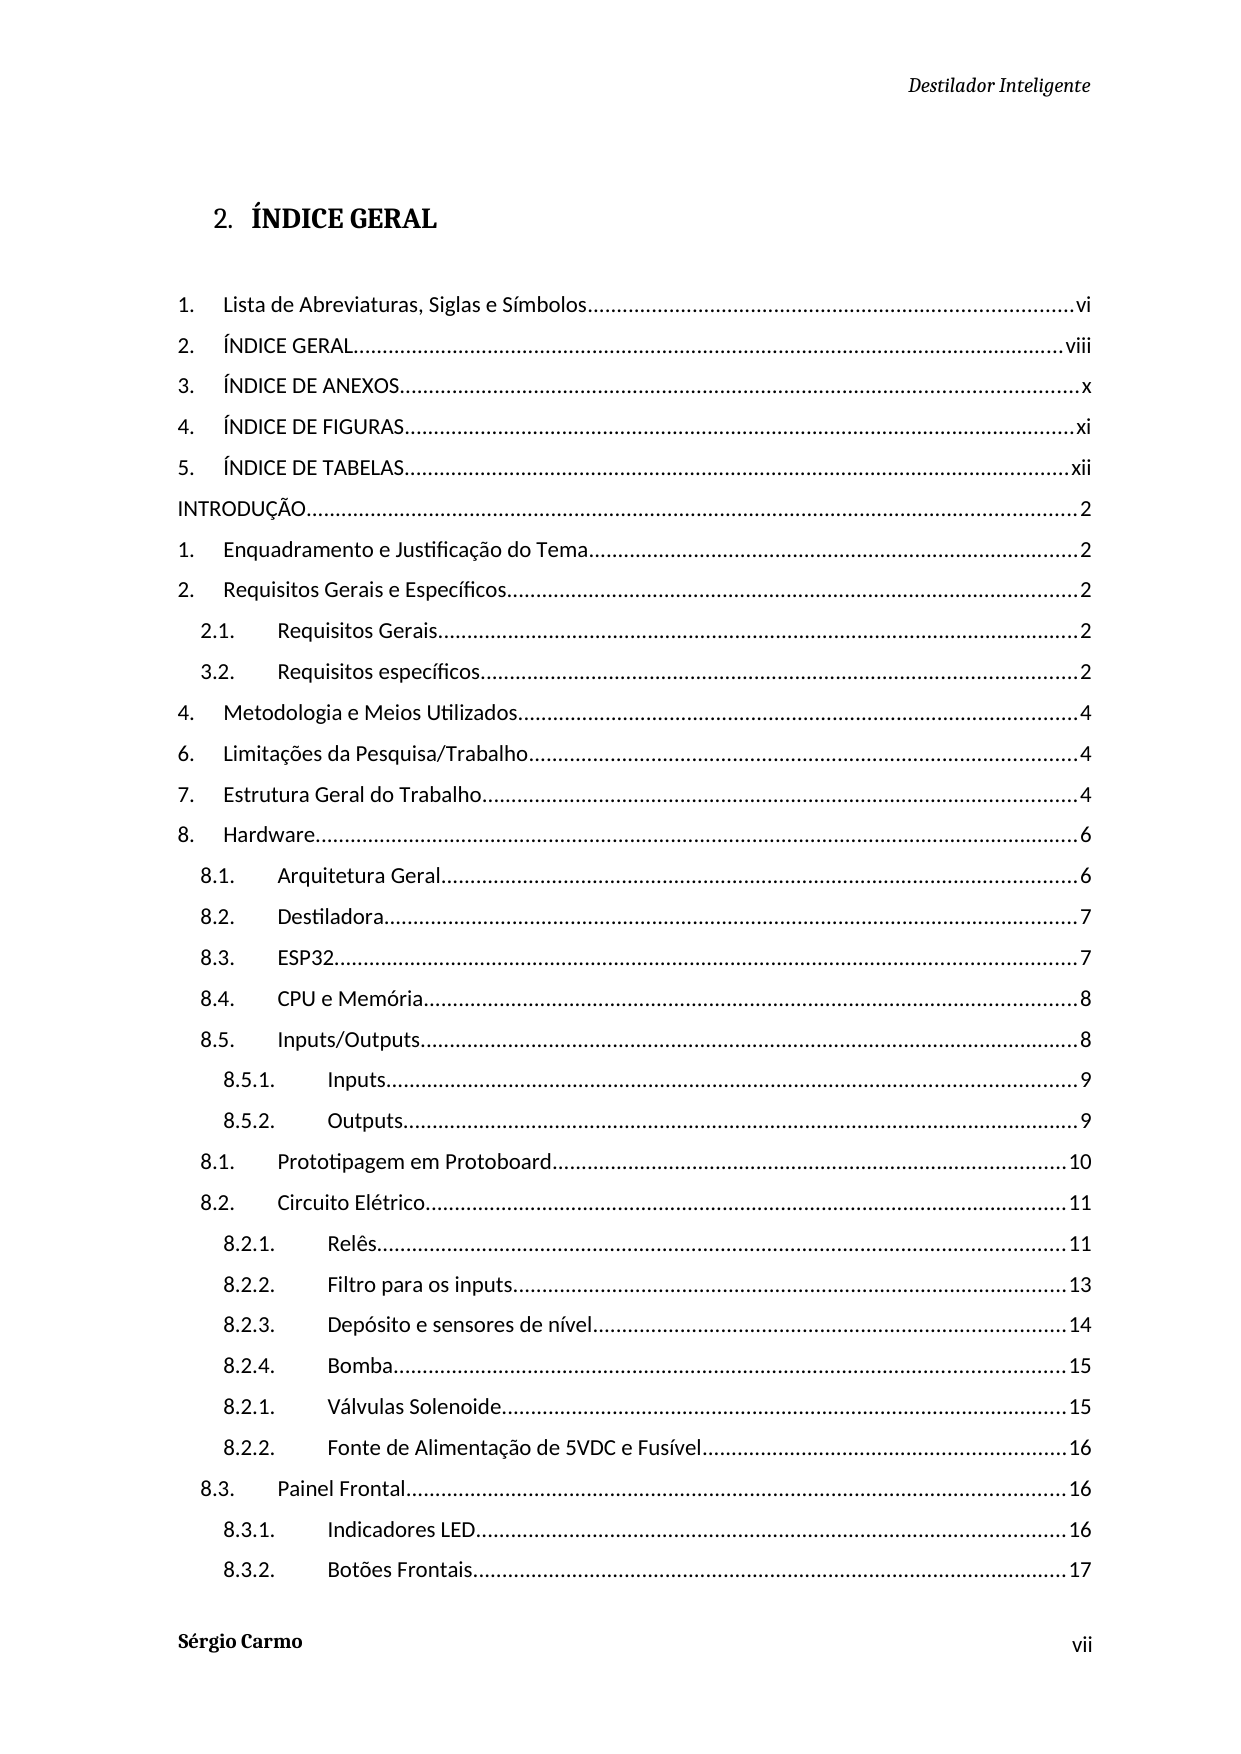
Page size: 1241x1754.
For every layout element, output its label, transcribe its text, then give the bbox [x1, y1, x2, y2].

text ÍNDICE GERAL [213, 202, 1092, 236]
